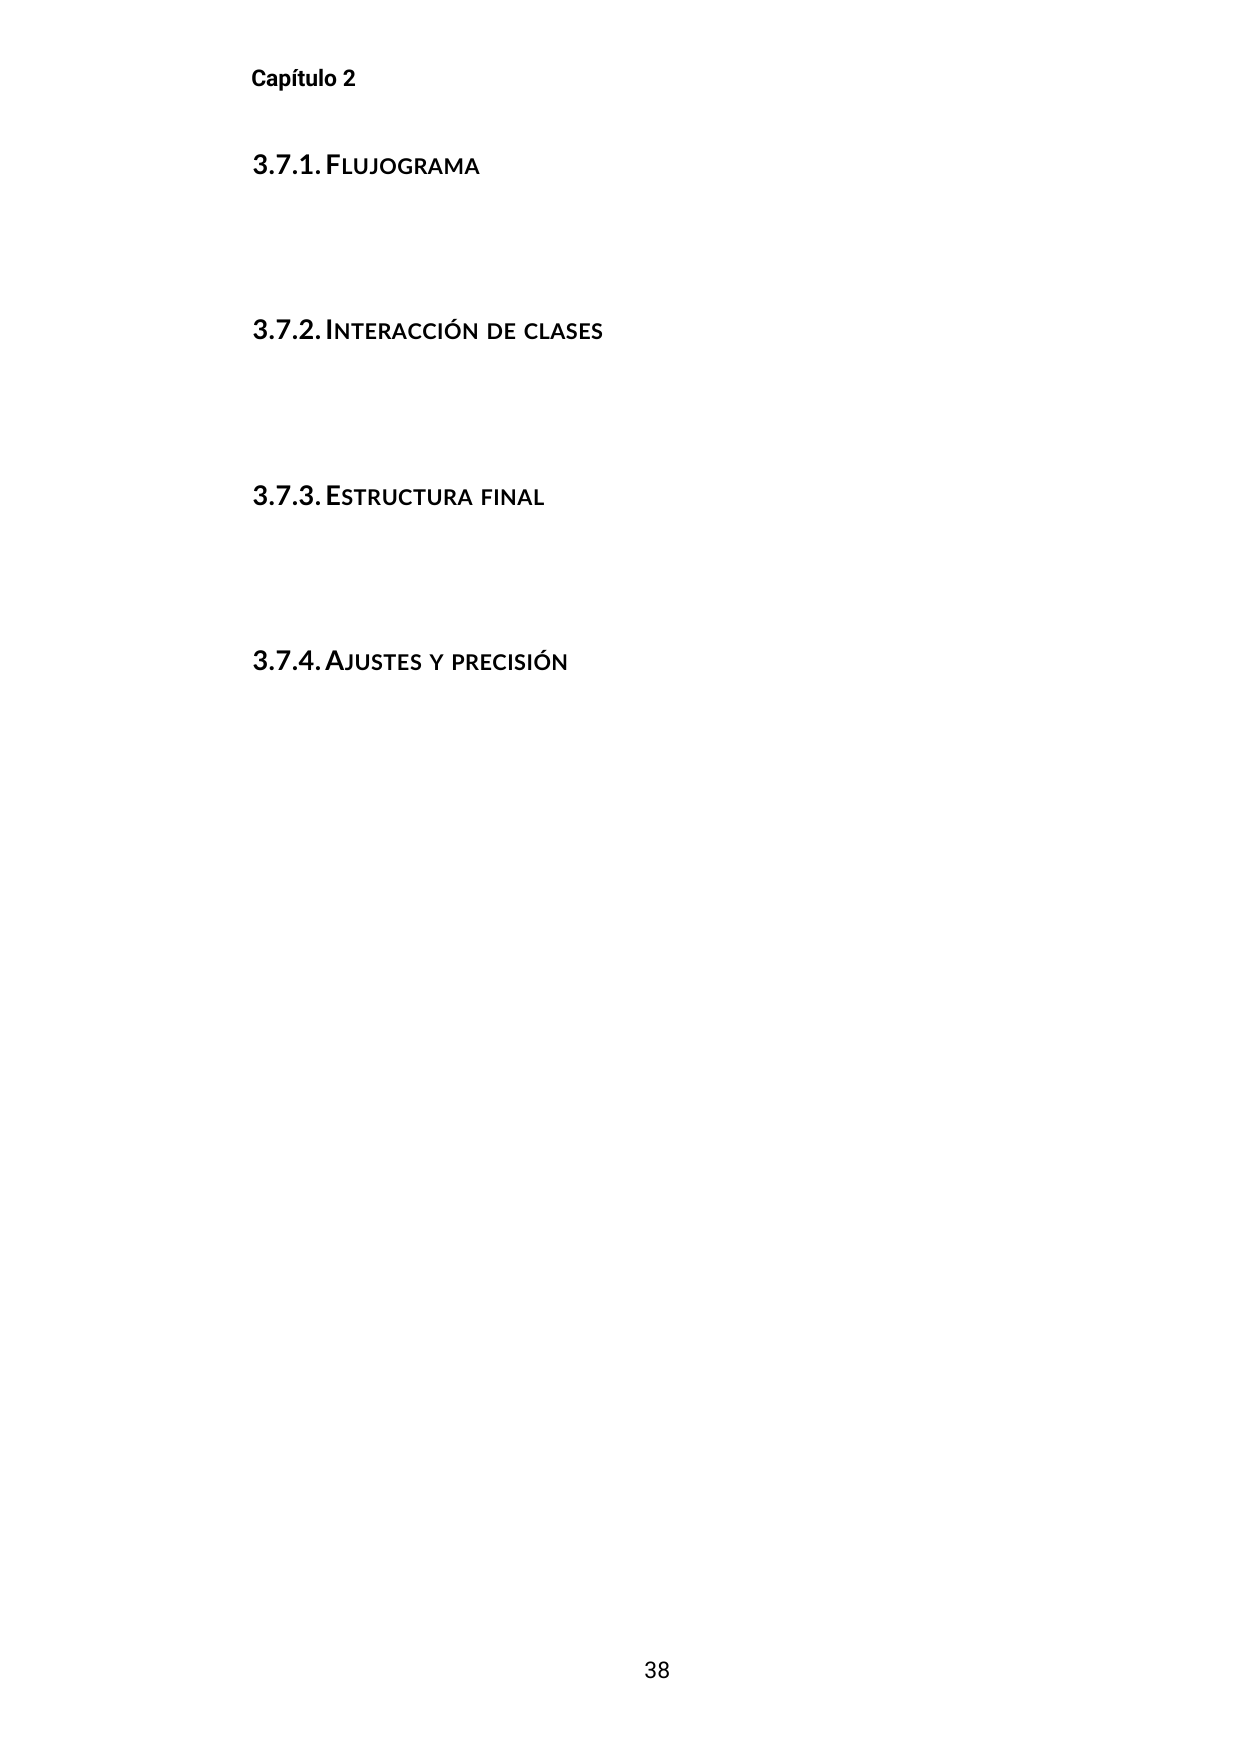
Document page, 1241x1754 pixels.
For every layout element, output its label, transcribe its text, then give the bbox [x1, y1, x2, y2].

subtitle Ajustes y precisión [252, 643, 1063, 676]
subtitle Flujograma [252, 148, 1063, 180]
subtitle Estructura final [252, 478, 1063, 511]
subtitle Interacción de clases [252, 313, 1063, 345]
